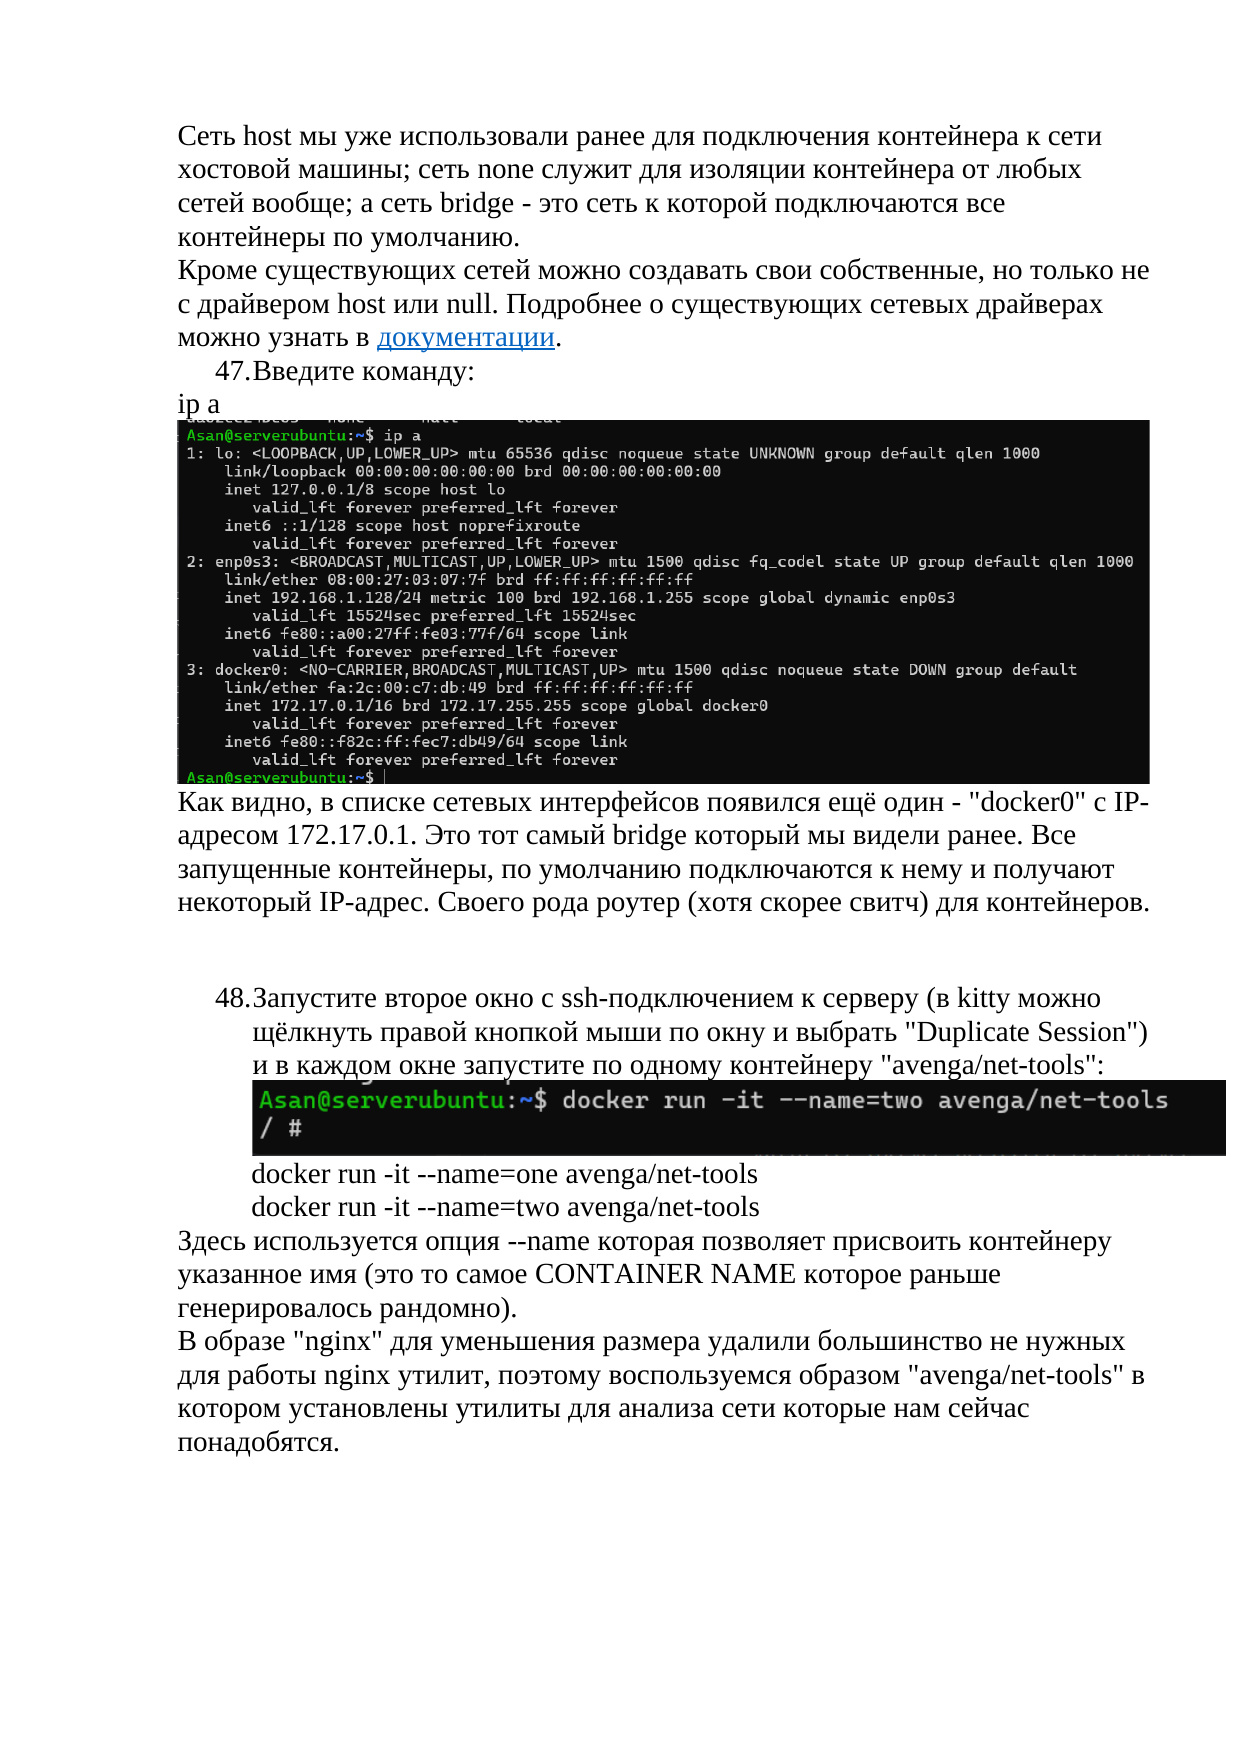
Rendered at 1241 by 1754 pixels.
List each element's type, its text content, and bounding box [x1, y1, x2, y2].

text В образе "nginx" для уменьшения размера удалили большинство не нужных для работы nginx утилит, поэтому воспользуемся образом "avenga/net-tools" в котором установлены утилиты для анализа сети которые нам сейчас понадобятся. [177, 1323, 1152, 1458]
text Как видно, в списке сетевых интерфейсов появился ещё один - "docker0" с IP-адресом 172.17.0.1. Это тот самый bridge который мы видели ранее. Все запущенные контейнеры, по умолчанию подключаются к нему и получают некоторый IP-адрес. Своего рода роутер (хотя скорее свитч) для контейнеров. [177, 784, 1152, 947]
text docker run -it --name=two avenga/net-tools [177, 1189, 1152, 1223]
text Здесь используется опция --name которая позволяет присвоить контейнеру указанное имя (это то самое CONTAINER NAME которое раньше генерировалось рандомно). [177, 1223, 1152, 1323]
picture [177, 420, 1150, 784]
text Сеть host мы уже использовали ранее для подключения контейнера к сети хостовой машины; сеть none служит для изоляции контейнера от любых сетей вообще; а сеть bridge - это сеть к которой подключаются все контейнеры по умолчанию. Кроме существующих сетей можно создавать свои собственные, но только не с драйвером host или null. Подробнее о существующих сетевых драйверах можно узнать в документации. [177, 118, 1152, 353]
picture [252, 1080, 1226, 1156]
text docker run -it --name=one avenga/net-tools [215, 1156, 1152, 1189]
list Введите команду: [215, 353, 1152, 386]
